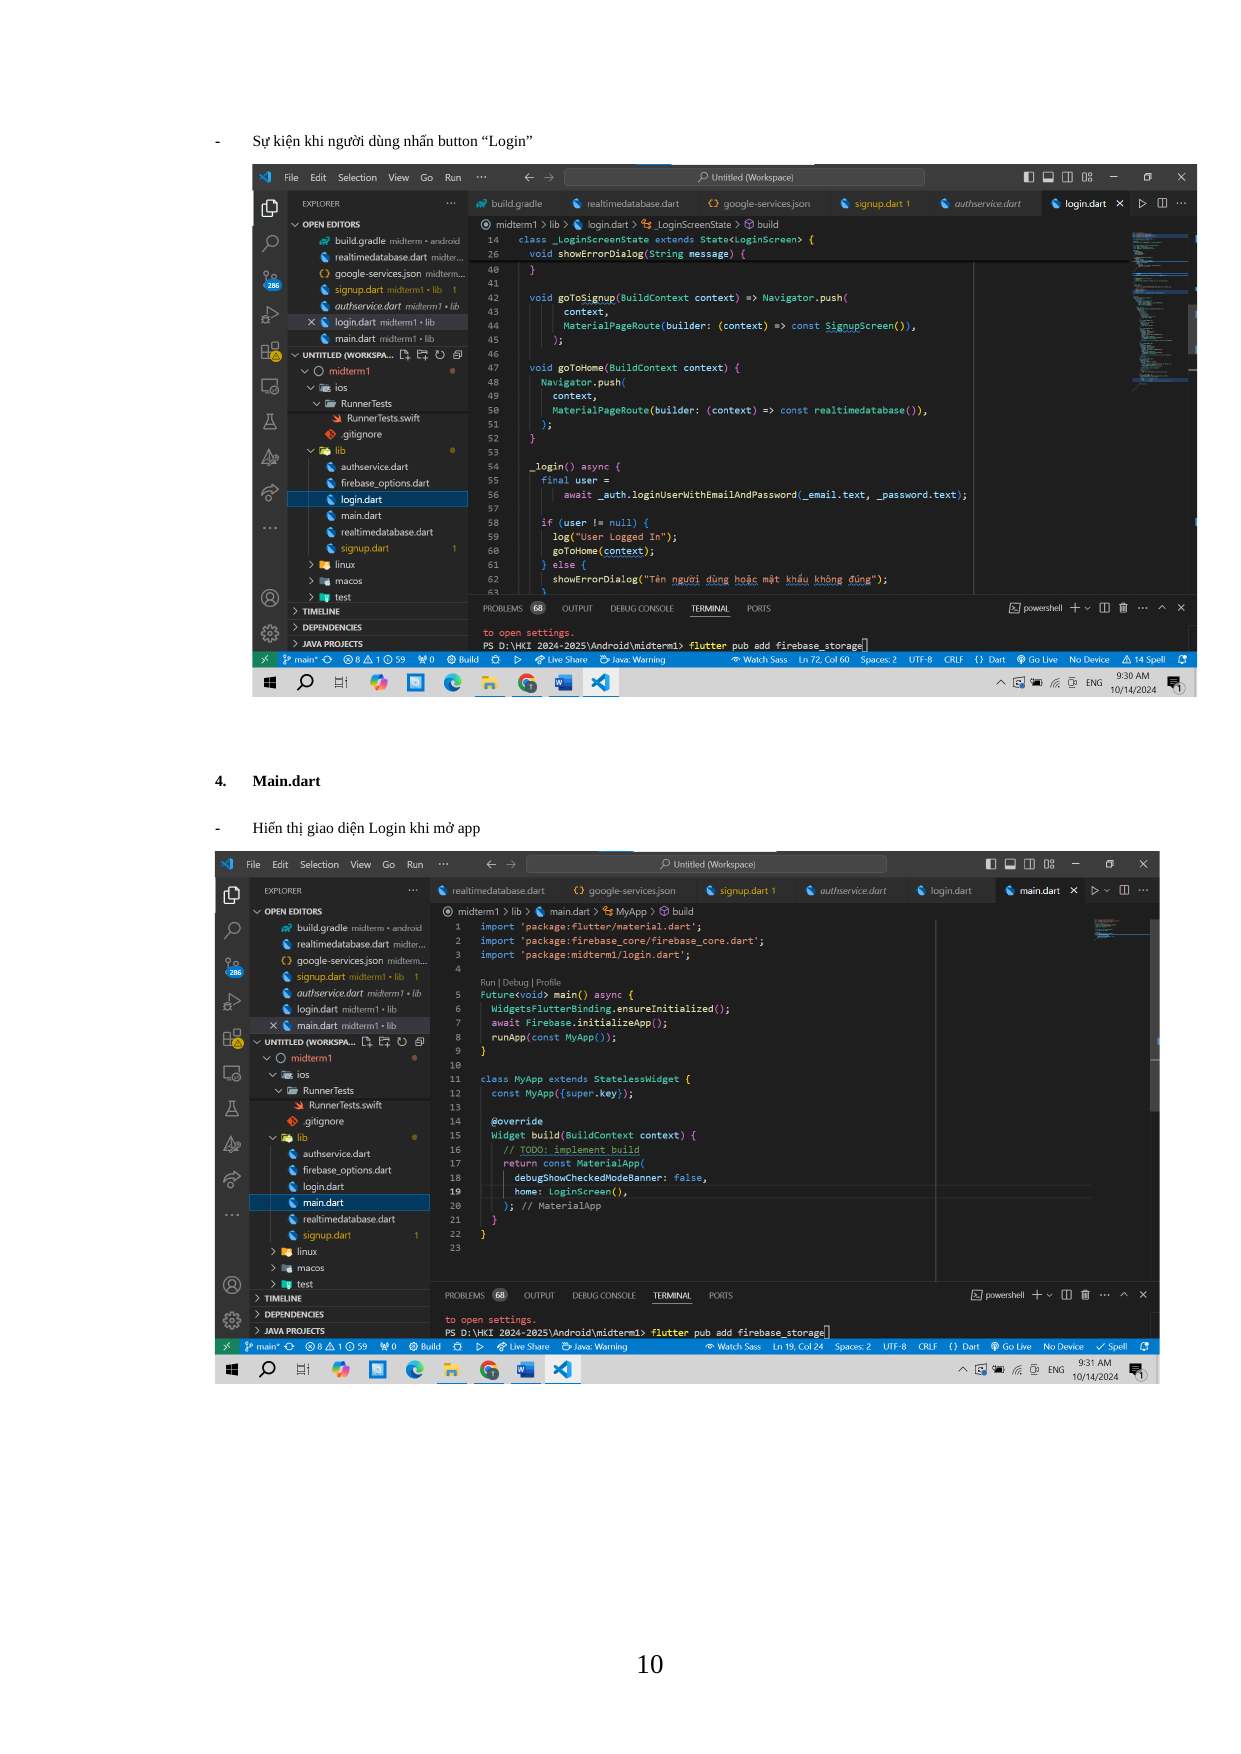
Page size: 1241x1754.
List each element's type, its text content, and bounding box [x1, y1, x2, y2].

list Main.dart [215, 758, 1122, 790]
picture [214, 851, 1160, 1384]
list Sự kiện khi người dùng nhấn button “Login” [215, 118, 1122, 149]
list Hiển thị giao diện Login khi mở app [215, 805, 1122, 836]
picture [252, 164, 1198, 697]
